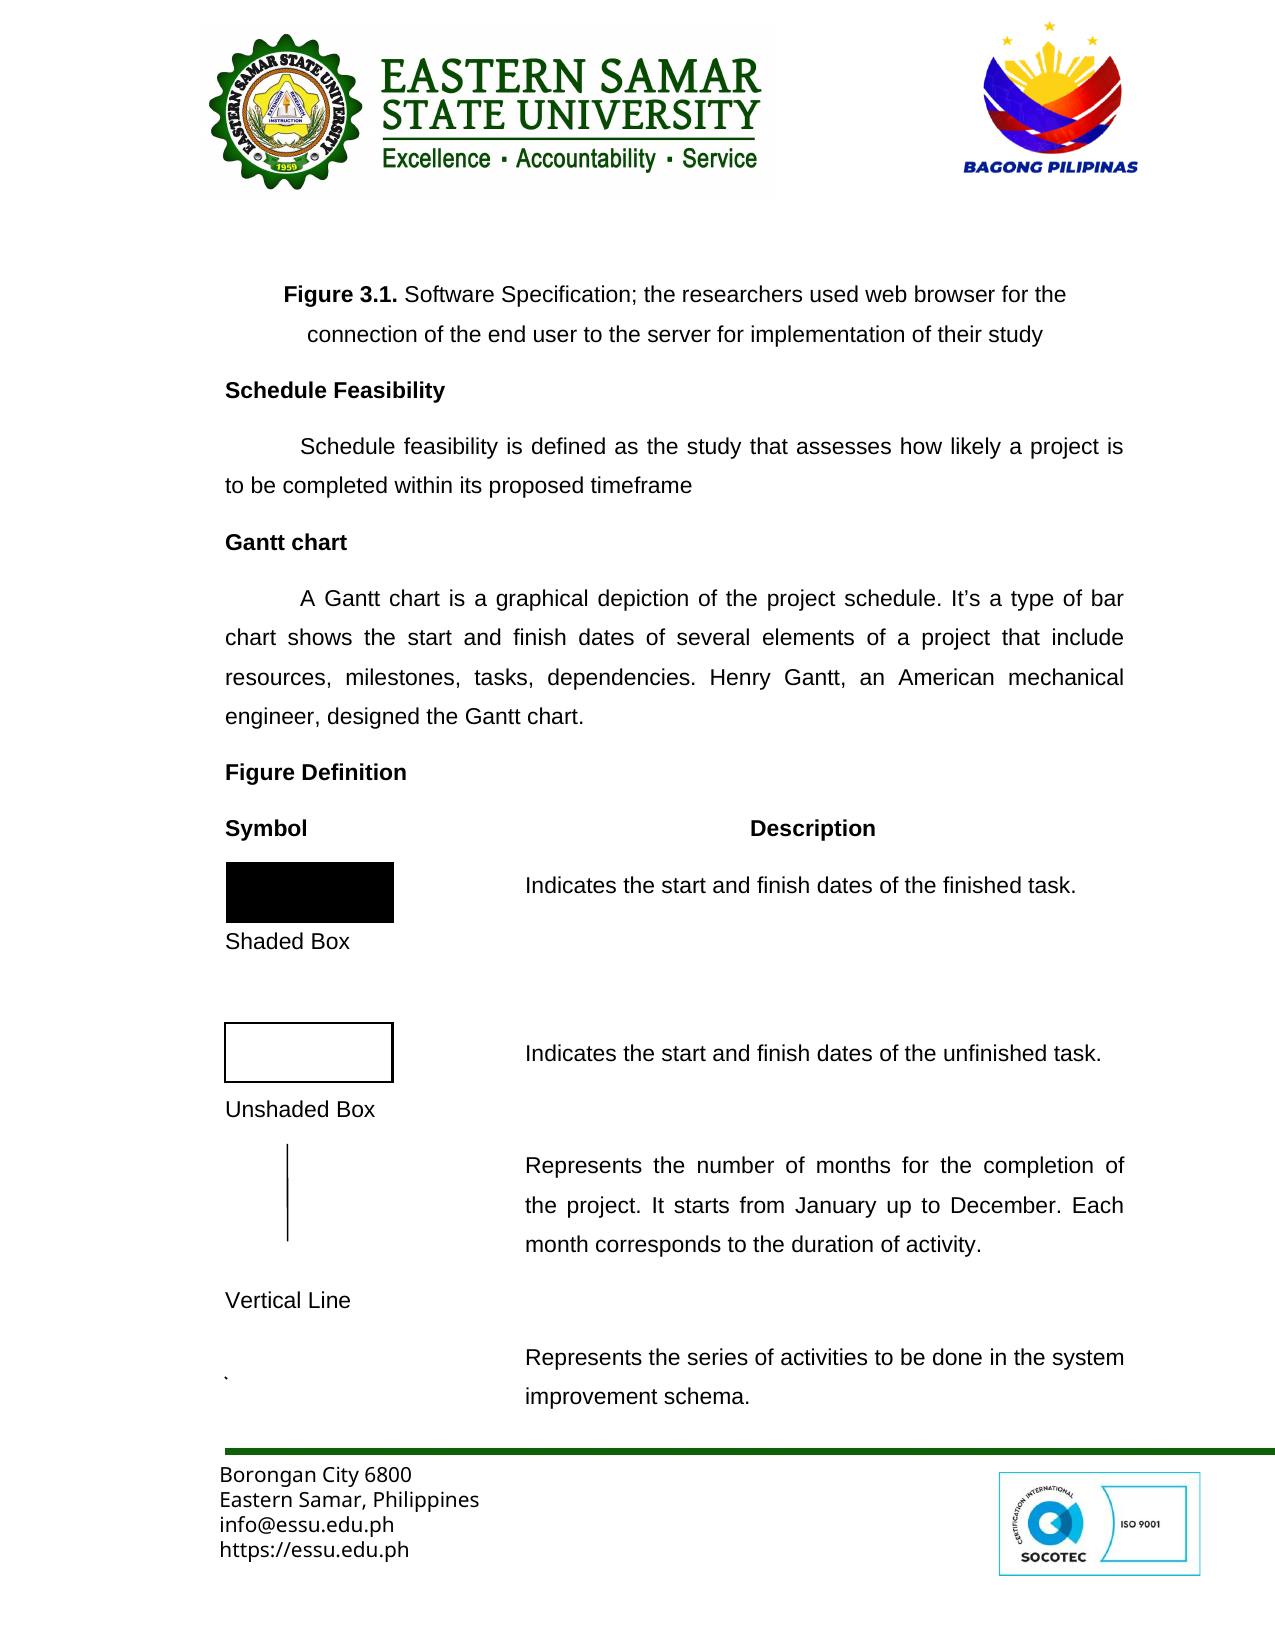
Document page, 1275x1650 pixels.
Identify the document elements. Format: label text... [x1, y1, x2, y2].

picture [998, 1472, 1201, 1576]
text Figure Definition [225, 759, 1125, 786]
text Gantt chart [225, 528, 1125, 555]
text Figure 3.1. Software Specification; the researchers used web browser for the connection of the end user to the server for implementation of their study [225, 281, 1125, 347]
text A Gantt chart is a graphical depiction of the project schedule. It’s a type of bar chart shows the start and finish dates of several elements of a project that include resources, milestones, tasks, dependencies. Henry Gantt, an American mechanical engineer, designed the Gantt chart. [225, 585, 1125, 729]
text Schedule feasibility is defined as the study that assesses how likely a project is to be completed within its proposed timeframe [225, 433, 1125, 499]
picture [195, 22, 779, 202]
picture [958, 18, 1142, 177]
text Vertical Line [225, 1287, 1125, 1314]
text Unshaded Box [225, 1096, 1125, 1122]
picture [225, 1446, 1275, 1457]
text Shaded Box [225, 928, 1125, 954]
text Indicates the start and finish dates of the unfinished task. [394, 1040, 1125, 1066]
text Represents the number of months for the completion of the project. It starts from January up to December. Each month corresponds to the duration of activity. [525, 1152, 1125, 1258]
text Symbol Description [225, 815, 1125, 842]
text Indicates the start and finish dates of the finished task. [394, 872, 1125, 898]
text Represents the series of activities to be done in the system improvement schema. [525, 1343, 1125, 1409]
text Schedule Feasibility [225, 377, 1125, 403]
